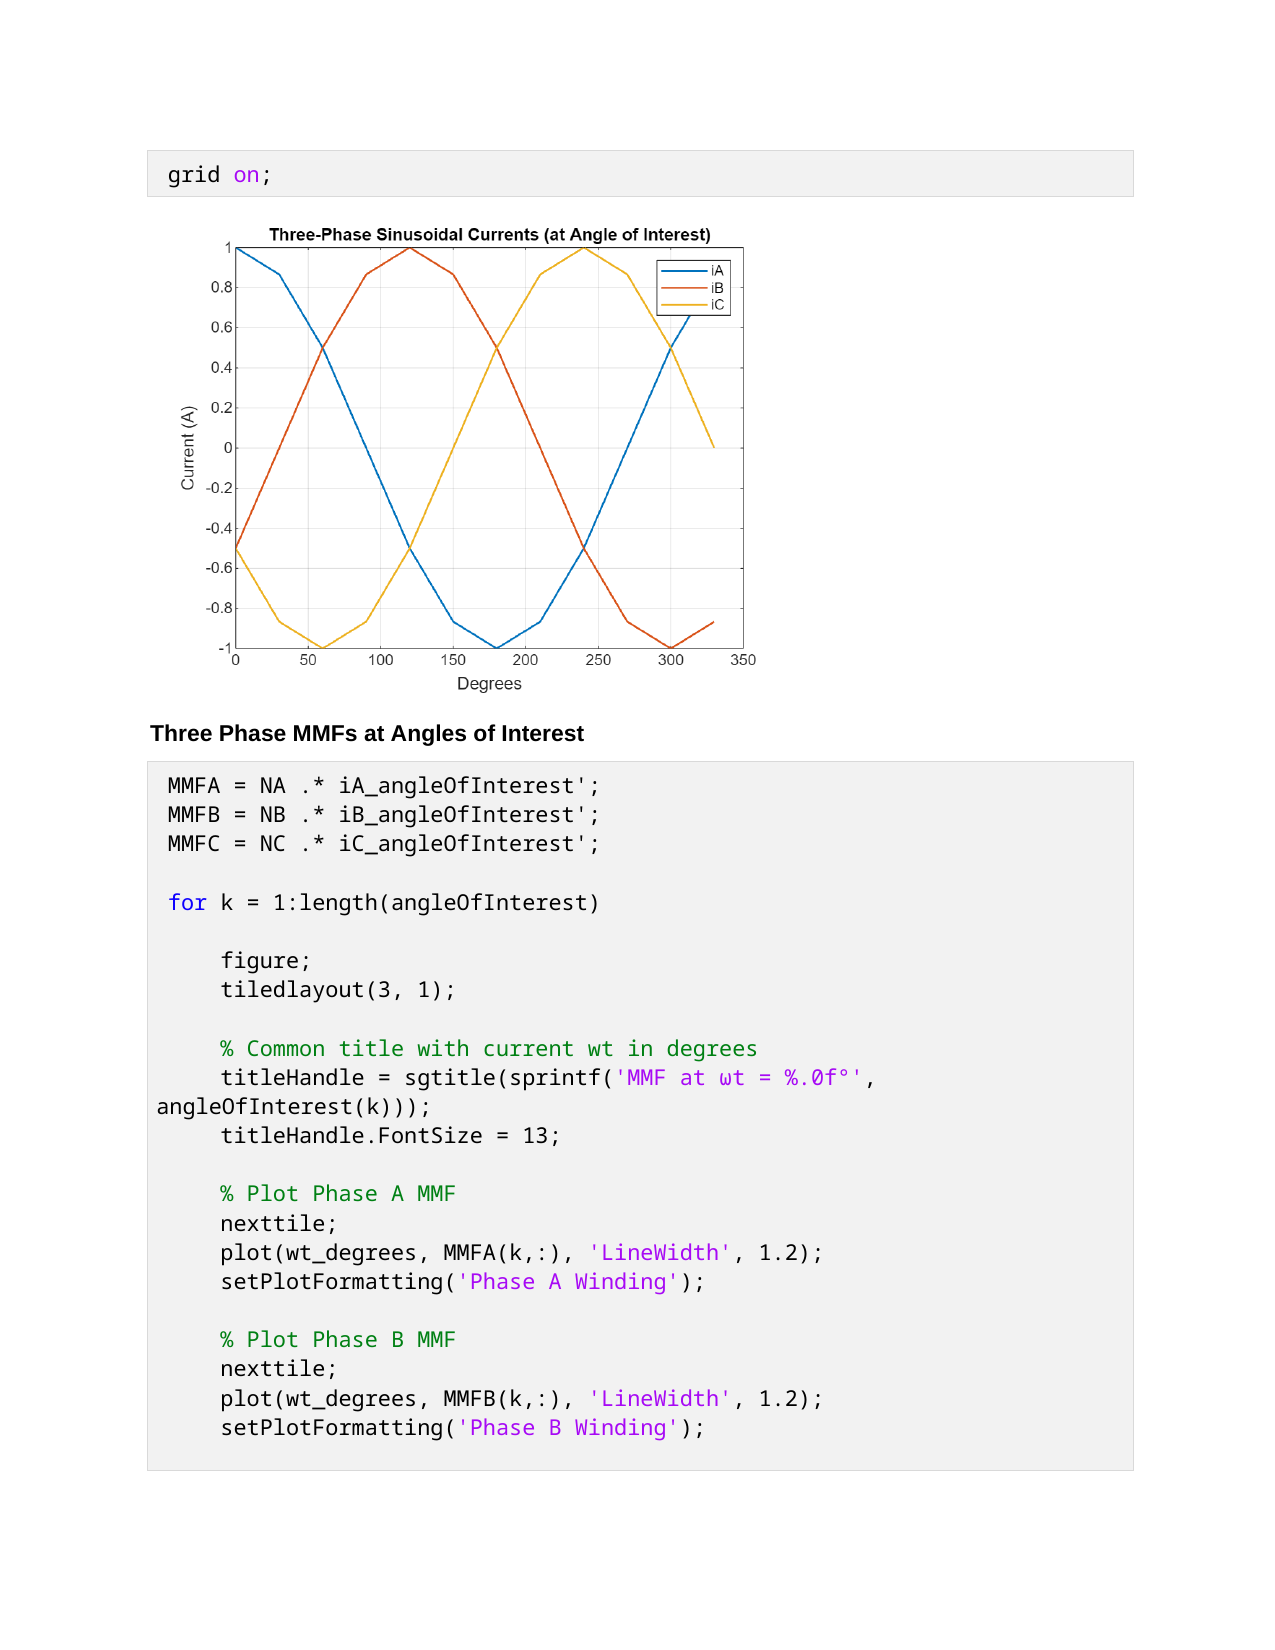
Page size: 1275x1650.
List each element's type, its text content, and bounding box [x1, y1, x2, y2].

text grid on; [148, 151, 1133, 196]
text titleHandle.FontSize = 13; [148, 1111, 1133, 1140]
text % Plot Phase A MMF [148, 1169, 1133, 1199]
text plot(wt_degrees, MMFB(k,:), 'LineWidth', 1.2); [148, 1374, 1133, 1403]
subtitle Three Phase MMFs at Angles of Interest [150, 720, 1125, 747]
text setPlotFormatting('Phase B Winding'); [148, 1403, 1133, 1432]
text MMFA = NA .* iA_angleOfInterest'; [148, 762, 1133, 790]
text % Plot Phase B MMF [148, 1315, 1133, 1344]
text plot(wt_degrees, MMFA(k,:), 'LineWidth', 1.2); [148, 1228, 1133, 1257]
text titleHandle = sgtitle(sprintf('MMF at ωt = %.0f°', angleOfInterest(k))); [148, 1053, 1133, 1111]
text MMFB = NB .* iB_angleOfInterest'; [148, 790, 1133, 819]
text for k = 1:length(angleOfInterest) [148, 878, 1133, 907]
text figure; [148, 936, 1133, 965]
text nexttile; [148, 1344, 1133, 1374]
text MMFC = NC .* iC_angleOfInterest'; [148, 819, 1133, 849]
text setPlotFormatting('Phase A Winding'); [148, 1257, 1133, 1286]
text % Common title with current wt in degrees [148, 1024, 1133, 1053]
picture [150, 211, 805, 702]
text nexttile; [148, 1199, 1133, 1228]
text tiledlayout(3, 1); [148, 965, 1133, 994]
